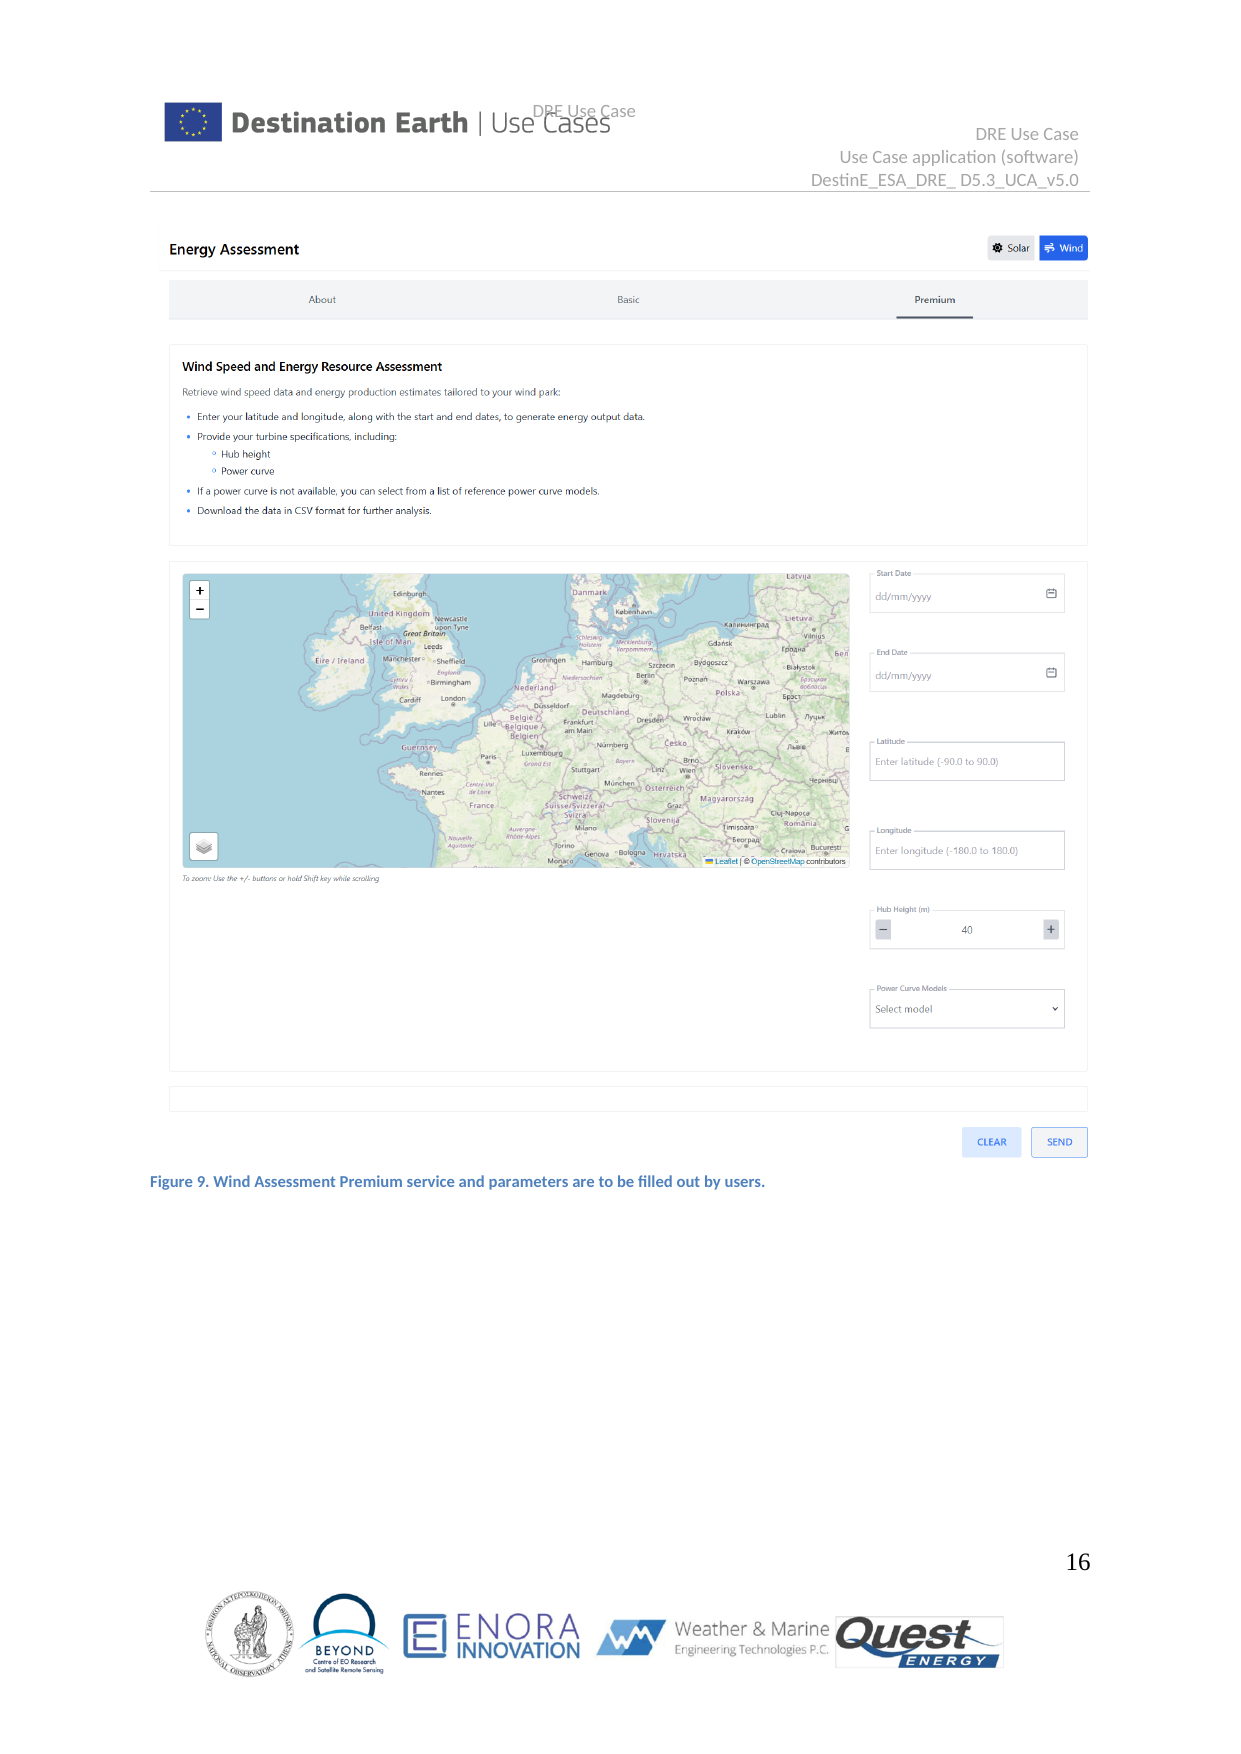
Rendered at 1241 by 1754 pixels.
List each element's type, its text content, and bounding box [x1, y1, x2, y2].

picture [150, 221, 1091, 1171]
picture [161, 99, 617, 146]
picture [189, 1576, 1014, 1687]
text Figure 9. Wind Assessment Premium service and parameters are to be filled out by users. [150, 1171, 1090, 1191]
